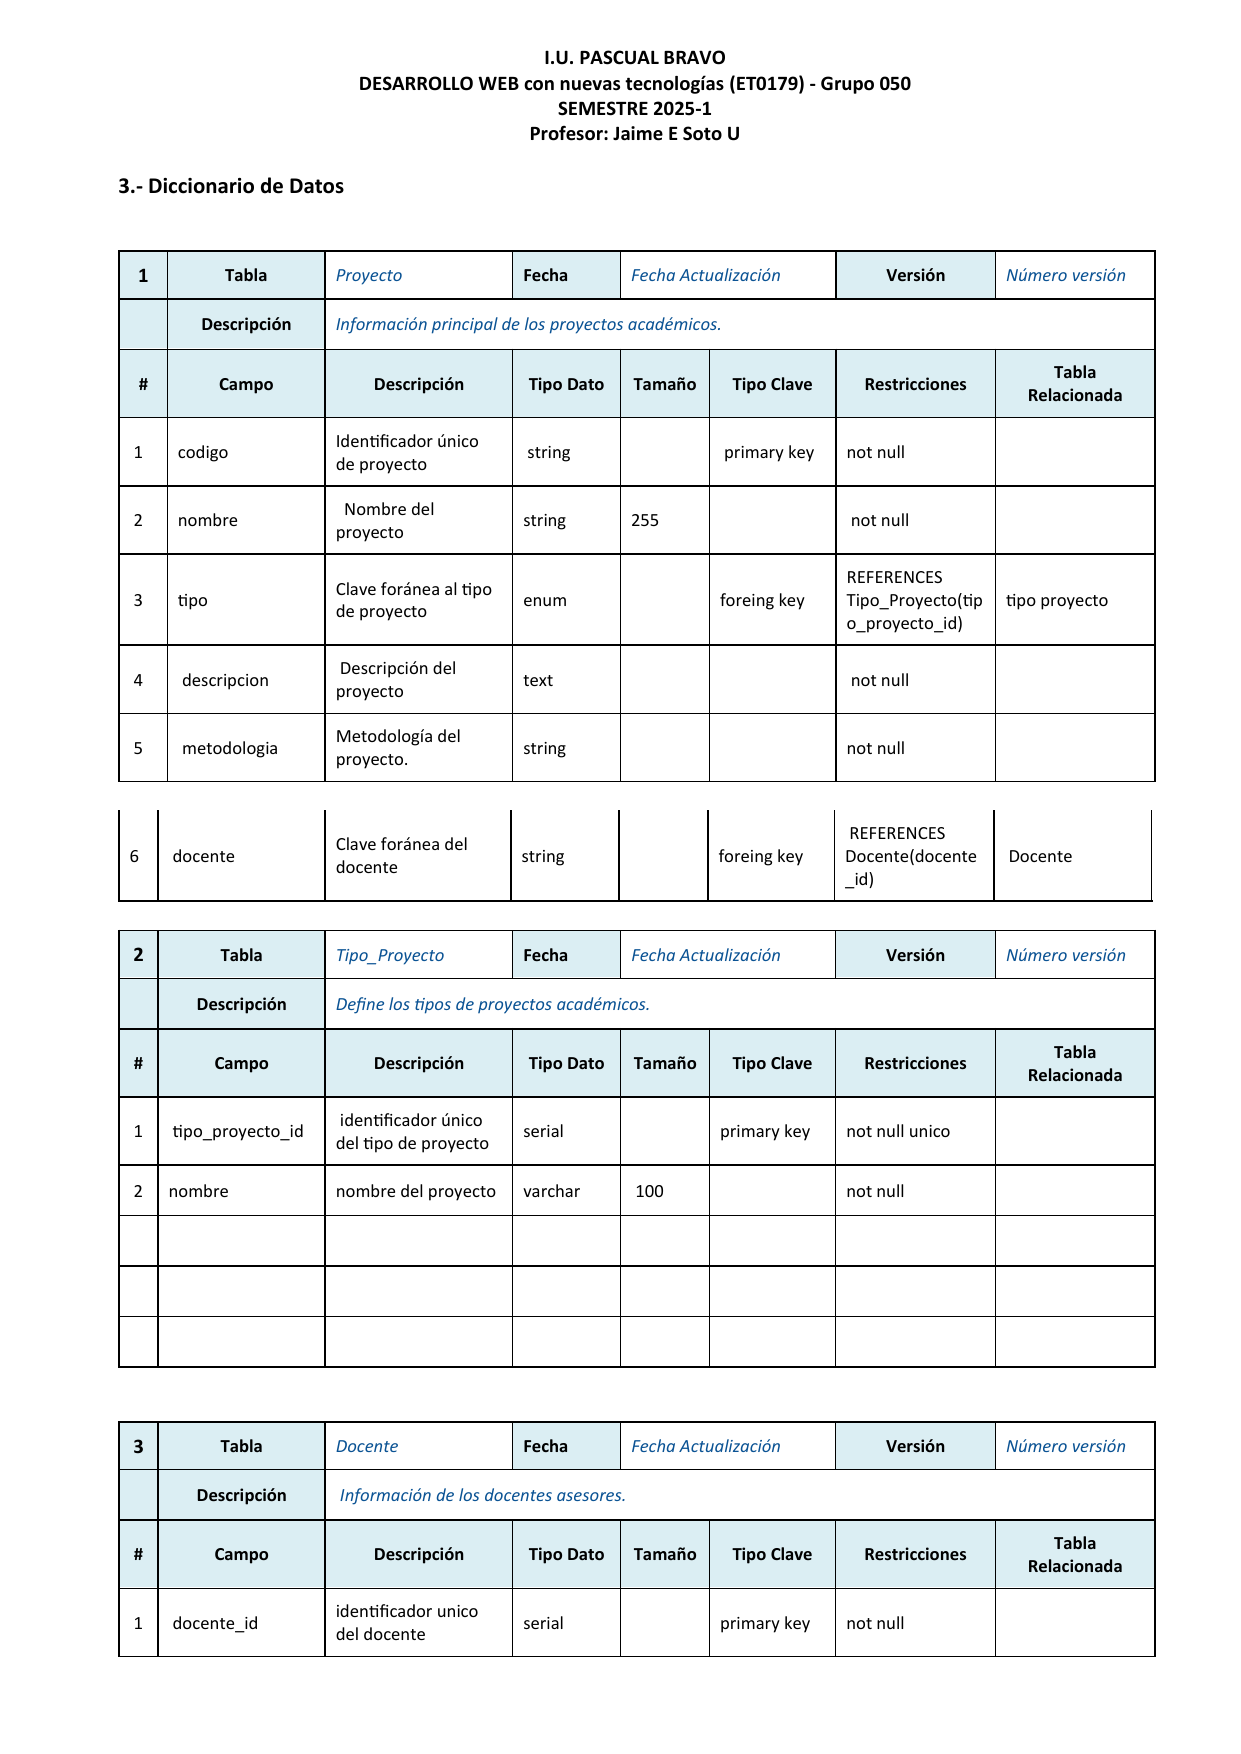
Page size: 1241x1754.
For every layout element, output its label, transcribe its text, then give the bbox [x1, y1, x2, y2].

table_cell [996, 1267, 1154, 1316]
table_cell Tipo Clave [710, 1030, 835, 1096]
table_cell # [120, 1521, 157, 1587]
table_cell [621, 1589, 709, 1656]
table_header Fecha [513, 1423, 620, 1469]
table_cell Clave foránea al tipo de proyecto [326, 555, 512, 644]
table_cell [621, 1317, 709, 1366]
table_header Fecha [513, 931, 620, 977]
text 3.- Diccionario de Datos [118, 171, 1152, 199]
table_header docente [159, 810, 324, 900]
table_cell not null [837, 418, 995, 485]
table_cell Tabla Relacionada [996, 1030, 1154, 1096]
table_header foreing key [709, 810, 834, 900]
table_header Docente [326, 1423, 512, 1469]
table_cell Descripción [168, 300, 324, 348]
table_cell Metodología del proyecto. [326, 714, 512, 781]
table_cell [513, 1216, 620, 1265]
table_cell Tabla Relacionada [996, 350, 1154, 417]
table_cell [326, 1267, 512, 1316]
table_cell [996, 418, 1154, 485]
table_cell [326, 1317, 512, 1366]
table_cell serial [513, 1589, 620, 1656]
table_header Versión [836, 931, 995, 977]
table_header Fecha Actualización [621, 1423, 835, 1469]
table_header Versión [836, 1423, 995, 1469]
table_cell Descripción [326, 1030, 512, 1096]
table_cell Tamaño [621, 1521, 709, 1587]
table_cell # [120, 350, 167, 417]
table_cell [621, 418, 709, 485]
table_cell Restricciones [837, 350, 995, 417]
table_cell not null unico [836, 1098, 995, 1164]
table_cell docente_id [159, 1589, 324, 1656]
table_cell nombre [168, 487, 324, 553]
table_cell tipo_proyecto_id [159, 1098, 324, 1164]
table_cell not null [837, 487, 995, 553]
table_cell [710, 1317, 835, 1366]
table_cell [120, 1317, 157, 1366]
table_cell [120, 1267, 157, 1316]
table_header Tipo_Proyecto [326, 931, 512, 977]
table_header Número versión [996, 931, 1154, 977]
table_cell not null [836, 1589, 995, 1656]
table_header Docente [995, 810, 1151, 900]
table_cell [996, 646, 1154, 713]
table_cell [120, 300, 167, 348]
table_header Tabla [168, 252, 324, 298]
table_header Número versión [996, 252, 1154, 298]
table_header Fecha [513, 252, 620, 298]
table_cell Tipo Clave [710, 1521, 835, 1587]
table_header Fecha Actualización [621, 931, 835, 977]
table_cell Descripción [159, 1470, 324, 1519]
table_cell [159, 1216, 324, 1265]
table_cell not null [836, 1166, 995, 1215]
table_cell Restricciones [836, 1030, 995, 1096]
table_cell nombre [159, 1166, 324, 1215]
table_cell serial [513, 1098, 620, 1164]
table_cell [159, 1317, 324, 1366]
table_header Tabla [159, 931, 324, 977]
table_cell [621, 1216, 709, 1265]
table_cell [836, 1267, 995, 1316]
table_cell [513, 1317, 620, 1366]
table_cell string [513, 418, 620, 485]
table_cell [120, 1470, 157, 1519]
table_cell [621, 1098, 709, 1164]
table_header Proyecto [326, 252, 512, 298]
table_cell not null [837, 646, 995, 713]
table_cell codigo [168, 418, 324, 485]
table_cell Tamaño [621, 350, 709, 417]
table_cell enum [513, 555, 620, 644]
table_cell [710, 714, 835, 781]
table_cell foreing key [710, 555, 835, 644]
table_cell tipo proyecto [996, 555, 1154, 644]
table_cell string [513, 487, 620, 553]
table_cell [710, 487, 835, 553]
table_cell Nombre del proyecto [326, 487, 512, 553]
table_cell [159, 1267, 324, 1316]
table_cell [710, 1166, 835, 1215]
table_cell primary key [710, 418, 835, 485]
table_cell 5 [120, 714, 167, 781]
table_cell Campo [168, 350, 324, 417]
table_cell [836, 1317, 995, 1366]
table_cell identificador unico del docente [326, 1589, 512, 1656]
table_cell Tamaño [621, 1030, 709, 1096]
table_cell Restricciones [836, 1521, 995, 1587]
table_cell Tipo Clave [710, 350, 835, 417]
table_header REFERENCES Docente(docente_id) [835, 810, 993, 900]
table_cell 2 [120, 1166, 157, 1215]
table_cell Información de los docentes asesores. [326, 1470, 1154, 1519]
table_cell [621, 714, 709, 781]
table_cell Identificador único de proyecto [326, 418, 512, 485]
table_cell Descripción del proyecto [326, 646, 512, 713]
table_cell Descripción [159, 979, 324, 1028]
table_cell 1 [120, 418, 167, 485]
table_cell 1 [120, 1589, 157, 1656]
table_cell [120, 1216, 157, 1265]
table_cell [710, 1216, 835, 1265]
table_cell Campo [159, 1521, 324, 1587]
table_header 2 [120, 931, 157, 977]
table_header [620, 810, 707, 900]
table_cell [710, 646, 835, 713]
table_cell [621, 1267, 709, 1316]
table_cell metodologia [168, 714, 324, 781]
table_cell 255 [621, 487, 709, 553]
table_cell [120, 979, 157, 1028]
table_cell descripcion [168, 646, 324, 713]
table_cell Información principal de los proyectos académicos. [326, 300, 1154, 348]
table_cell [996, 1098, 1154, 1164]
table_cell Descripción [326, 350, 512, 417]
table_cell [621, 555, 709, 644]
table_cell [326, 1216, 512, 1265]
table_cell Descripción [326, 1521, 512, 1587]
table_cell Tipo Dato [513, 1030, 620, 1096]
table_header Fecha Actualización [621, 252, 835, 298]
table_cell [710, 1267, 835, 1316]
table_cell identificador único del tipo de proyecto [326, 1098, 512, 1164]
table_cell [836, 1216, 995, 1265]
table_header 1 [120, 252, 167, 298]
table_header Clave foránea del docente [326, 810, 510, 900]
table_header Número versión [996, 1423, 1154, 1469]
table_cell 3 [120, 555, 167, 644]
table_cell Tipo Dato [513, 350, 620, 417]
table_cell REFERENCES Tipo_Proyecto(tipo_proyecto_id) [837, 555, 995, 644]
table_cell 2 [120, 487, 167, 553]
table_cell # [120, 1030, 157, 1096]
table_cell primary key [710, 1098, 835, 1164]
table_cell [996, 1166, 1154, 1215]
table_header string [512, 810, 618, 900]
table_cell Campo [159, 1030, 324, 1096]
table_cell [996, 1317, 1154, 1366]
table_cell 100 [621, 1166, 709, 1215]
table_cell [621, 646, 709, 713]
table_cell string [513, 714, 620, 781]
table_cell [996, 487, 1154, 553]
table_cell primary key [710, 1589, 835, 1656]
table_cell Tipo Dato [513, 1521, 620, 1587]
table_cell Tabla Relacionada [996, 1521, 1154, 1587]
table_cell varchar [513, 1166, 620, 1215]
table_cell [996, 1216, 1154, 1265]
table_cell Define los tipos de proyectos académicos. [326, 979, 1154, 1028]
table_header Tabla [159, 1423, 324, 1469]
table_cell [513, 1267, 620, 1316]
table_cell not null [837, 714, 995, 781]
table_header Versión [837, 252, 995, 298]
table_cell [996, 714, 1154, 781]
table_cell 1 [120, 1098, 157, 1164]
table_header 6 [120, 810, 157, 900]
table_cell text [513, 646, 620, 713]
table_cell tipo [168, 555, 324, 644]
table_cell 4 [120, 646, 167, 713]
table_cell [996, 1589, 1154, 1656]
table_cell nombre del proyecto [326, 1166, 512, 1215]
table_header 3 [120, 1423, 157, 1469]
